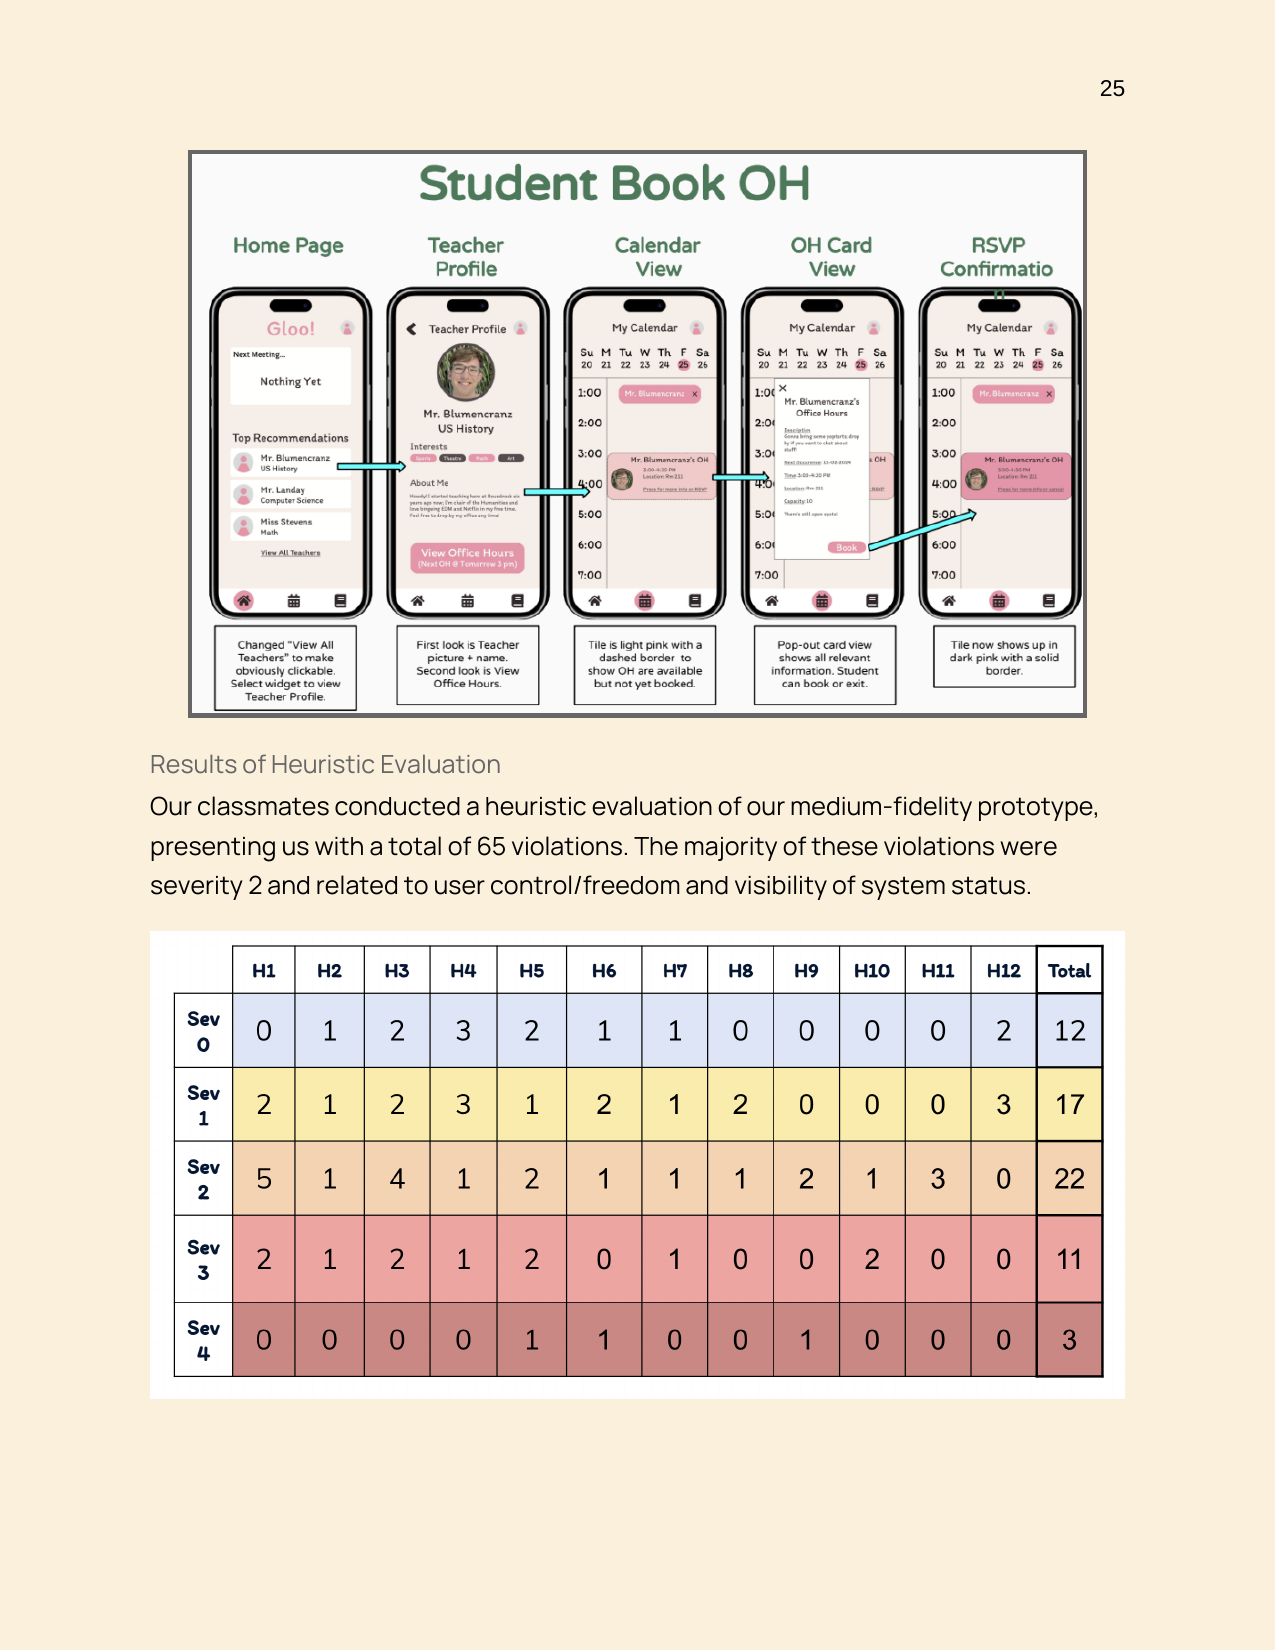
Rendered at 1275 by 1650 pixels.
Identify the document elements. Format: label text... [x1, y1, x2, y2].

picture [150, 931, 1125, 1399]
text Our classmates conducted a heuristic evaluation of our medium-fidelity prototype, presenting us with a total of 65 violations. The majority of these violations were severity 2 and related to user control/freedom and visibility of system status. [150, 789, 1125, 902]
subtitle Results of Heuristic Evaluation [150, 747, 1125, 781]
picture [192, 154, 1083, 713]
